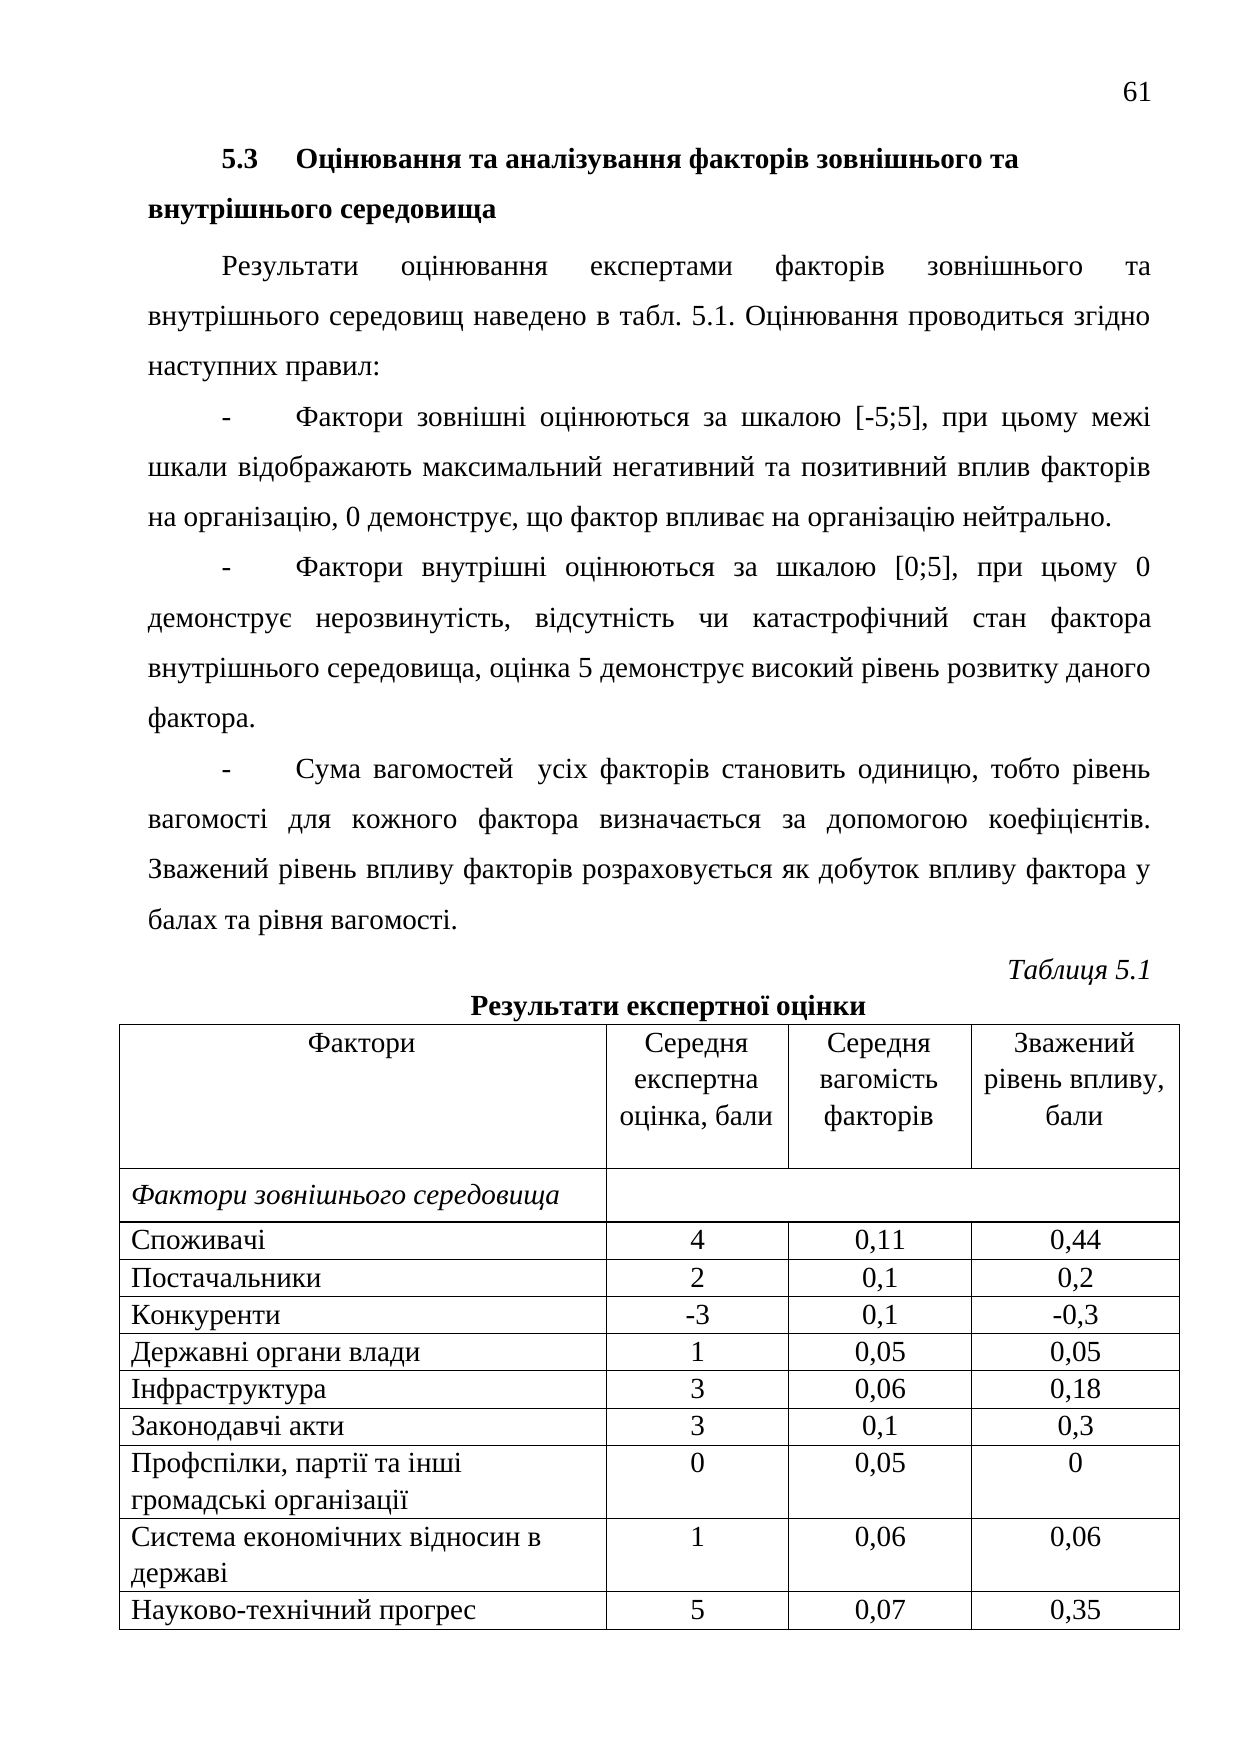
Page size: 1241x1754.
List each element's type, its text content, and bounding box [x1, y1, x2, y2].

table_header Середня експертна оцiнка, бали [607, 1025, 788, 1168]
table_cell 0,18 [972, 1371, 1179, 1407]
table_cell 3 [607, 1409, 788, 1444]
table_cell 4 [607, 1223, 788, 1259]
table_cell 0,1 [789, 1260, 971, 1296]
table_cell 0 [972, 1446, 1179, 1518]
table_cell 0,2 [972, 1260, 1179, 1296]
table_cell 0 [607, 1446, 788, 1518]
table_cell 0,44 [972, 1223, 1179, 1259]
table_cell 0,05 [789, 1334, 971, 1370]
table_cell Споживачi [120, 1223, 606, 1259]
table_cell 2 [607, 1260, 788, 1296]
table_cell Державнi органи влади [120, 1334, 606, 1370]
table_header Середня вагомiсть факторiв [789, 1025, 971, 1168]
table_cell 0,06 [789, 1519, 971, 1591]
table_cell 0,07 [789, 1592, 971, 1628]
list Сума вагомостей усіх факторів становить одиницю, тобто рівень вагомості для кожного фактора визначається за допомогою коефіцієнтів. Зважений рівень впливу факторів розраховується як добуток впливу фактора у балах та рівня вагомості. [148, 751, 1152, 935]
table_cell 0,11 [789, 1223, 971, 1259]
table_cell Конкуренти [120, 1297, 606, 1333]
subtitle Оцінювання та аналізування факторів зовнішнього та внутрішнього середовища [148, 141, 1152, 225]
table_cell 0,1 [789, 1409, 971, 1444]
table_cell 0,05 [972, 1334, 1179, 1370]
table_cell 0,05 [789, 1446, 971, 1518]
table_cell Законодавчi акти [120, 1409, 606, 1444]
table_cell Фактори зовнiшнього середовища [120, 1169, 606, 1221]
text Результати експертної оцiнки [185, 988, 1152, 1022]
table_cell 1 [607, 1334, 788, 1370]
table_cell [607, 1169, 1179, 1221]
table_cell 0,3 [972, 1409, 1179, 1444]
table_cell 0,35 [972, 1592, 1179, 1628]
table_header Фактори [120, 1025, 606, 1168]
list Фактори внутрішні оцінюються за шкалою [0;5], при цьому 0 демонструє нерозвинутість, відсутність чи катастрофічний стан фактора внутрішнього середовища, оцінка 5 демонструє високий рівень розвитку даного фактора. [148, 549, 1152, 734]
table_cell 0,1 [789, 1297, 971, 1333]
list Фактори зовнішні оцінюються за шкалою [-5;5], при цьому межі шкали відображають максимальний негативний та позитивний вплив факторів на організацію, 0 демонструє, що фактор впливає на організацію нейтрально. [148, 399, 1152, 533]
table_cell -0,3 [972, 1297, 1179, 1333]
table_cell Iнфраструктура [120, 1371, 606, 1407]
table_cell Система економiчних вiдносин в державi [120, 1519, 606, 1591]
text Результати оцінювання експертами факторів зовнішнього та внутрішнього середовищ наведено в табл. 5.1. Оцінювання проводиться згідно наступних правил: [148, 248, 1152, 382]
table_cell Постачальники [120, 1260, 606, 1296]
table_cell Науково-технічний прогрес [120, 1592, 606, 1628]
table_header Зважений рiвень впливу, бали [972, 1025, 1179, 1168]
table_cell 0,06 [789, 1371, 971, 1407]
table_cell 3 [607, 1371, 788, 1407]
text Таблиця 5.1 [223, 952, 1152, 986]
table_cell -3 [607, 1297, 788, 1333]
table_cell 5 [607, 1592, 788, 1628]
table_cell Профспiлки, партiї та iншi громадськi органiзацiї [120, 1446, 606, 1518]
table_cell 1 [607, 1519, 788, 1591]
table_cell 0,06 [972, 1519, 1179, 1591]
